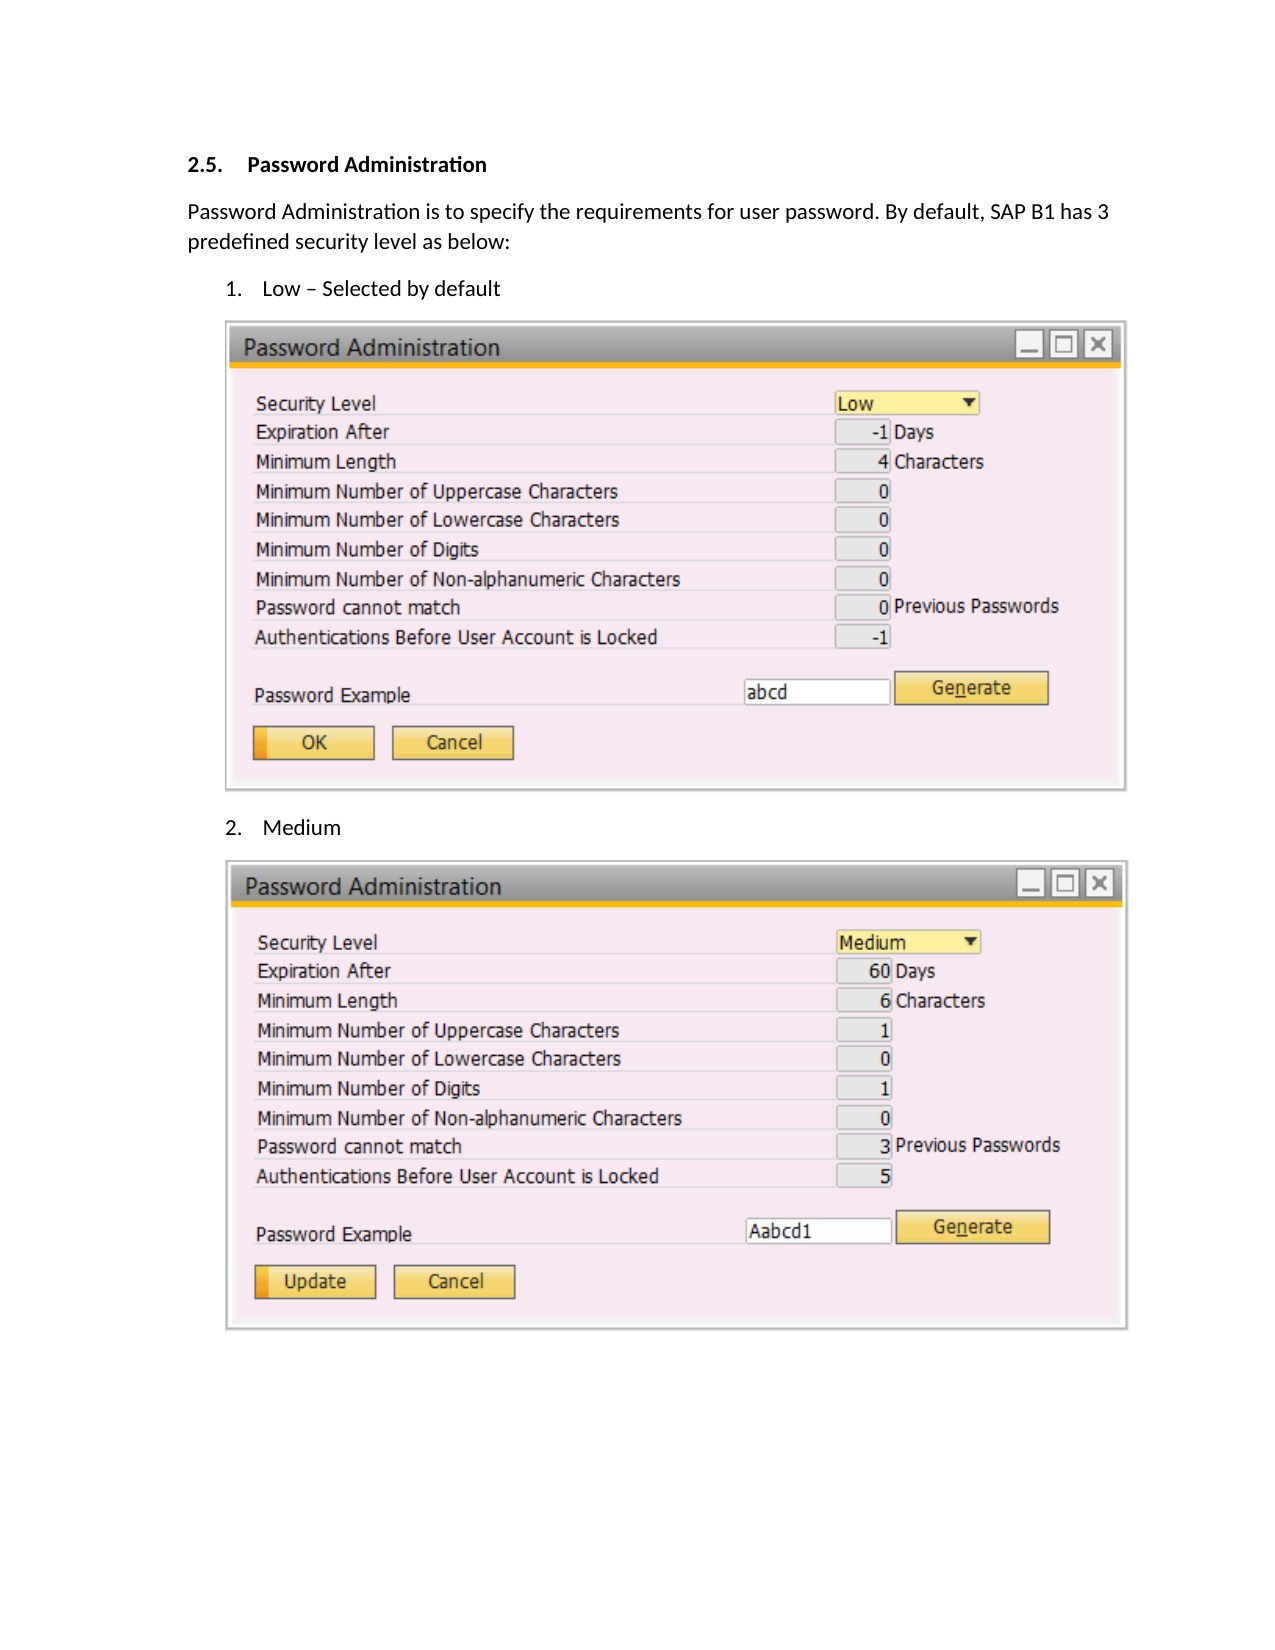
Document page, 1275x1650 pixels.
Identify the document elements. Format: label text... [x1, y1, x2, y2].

picture [225, 860, 1132, 1334]
text Password Administration is to specify the requirements for user password. By default, SAP B1 has 3 predefined security level as below: [187, 197, 1125, 255]
picture [225, 320, 1129, 795]
list Medium [225, 813, 1125, 841]
list Low – Selected by default [225, 274, 1125, 302]
list Password Administration [187, 150, 1125, 178]
